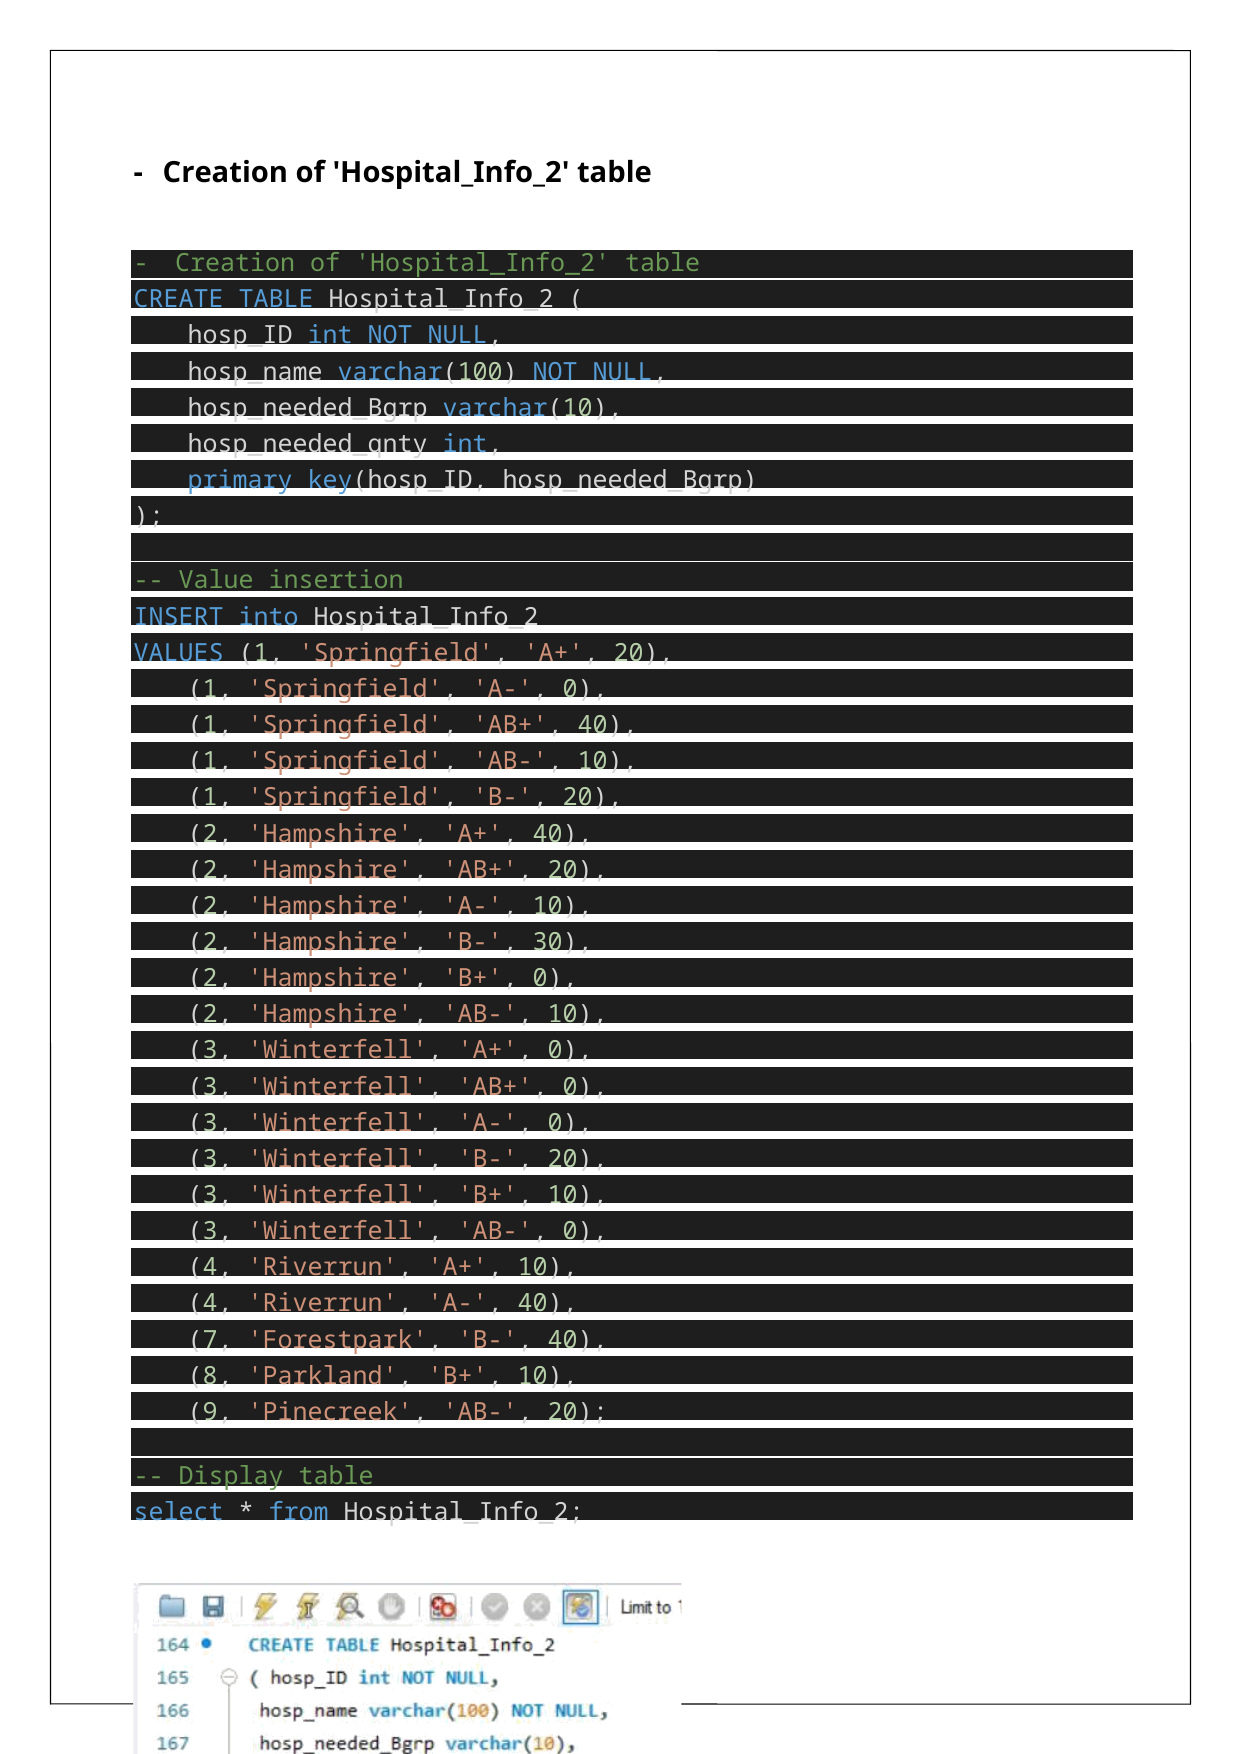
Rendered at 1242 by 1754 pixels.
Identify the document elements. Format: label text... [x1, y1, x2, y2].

text (1, 'Springfield', 'AB+', 40), [187, 707, 1092, 741]
text (8, 'Parkland', 'B+', 10), [187, 1357, 1092, 1391]
text primary key(hosp_ID, hosp_needed_Bgrp) [187, 462, 1092, 496]
text -- Display table [133, 1458, 1092, 1492]
text (2, 'Hampshire', 'A+', 40), [187, 815, 1092, 849]
list Creation of 'Hospital_Info_2' table [133, 245, 1092, 279]
text (9, 'Pinecreek', 'AB-', 20); [187, 1393, 1092, 1428]
text (2, 'Hampshire', 'B+', 0), [187, 960, 1092, 994]
text CREATE TABLE Hospital_Info_2 ( [133, 281, 1092, 315]
text hosp_needed_qnty int, [187, 426, 1092, 459]
text hosp_ID int NOT NULL, [187, 317, 1092, 351]
text (4, 'Riverrun', 'A+', 10), [187, 1249, 1092, 1283]
text hosp_name varchar(100) NOT NULL, [187, 353, 1092, 387]
text -- Value insertion [133, 562, 1092, 596]
text INSERT into Hospital_Info_2 [133, 598, 1092, 632]
text (3, 'Winterfell', 'AB+', 0), [187, 1068, 1092, 1102]
text (2, 'Hampshire', 'AB+', 20), [187, 851, 1092, 885]
text (3, 'Winterfell', 'A-', 0), [187, 1104, 1092, 1138]
text (1, 'Springfield', 'B-', 20), [187, 779, 1092, 813]
text select * from Hospital_Info_2; [133, 1494, 1092, 1528]
text (2, 'Hampshire', 'AB-', 10), [187, 996, 1092, 1030]
text (3, 'Winterfell', 'AB-', 0), [187, 1213, 1092, 1247]
text ); [133, 498, 1092, 532]
text (3, 'Winterfell', 'A+', 0), [187, 1032, 1092, 1066]
text (2, 'Hampshire', 'A-', 10), [187, 887, 1092, 922]
text (3, 'Winterfell', 'B-', 20), [187, 1141, 1092, 1174]
text VALUES (1, 'Springfield', 'A+', 20), [133, 634, 1092, 668]
text (4, 'Riverrun', 'A-', 40), [187, 1285, 1092, 1319]
text (1, 'Springfield', 'AB-', 10), [187, 743, 1092, 777]
text (2, 'Hampshire', 'B-', 30), [187, 924, 1092, 958]
picture [133, 1583, 682, 1754]
text (3, 'Winterfell', 'B+', 10), [187, 1177, 1092, 1211]
list Creation of 'Hospital_Info_2' table [133, 151, 1092, 191]
text hosp_needed_Bgrp varchar(10), [187, 389, 1092, 423]
text (1, 'Springfield', 'A-', 0), [187, 671, 1092, 705]
text (7, 'Forestpark', 'B-', 40), [187, 1321, 1092, 1355]
